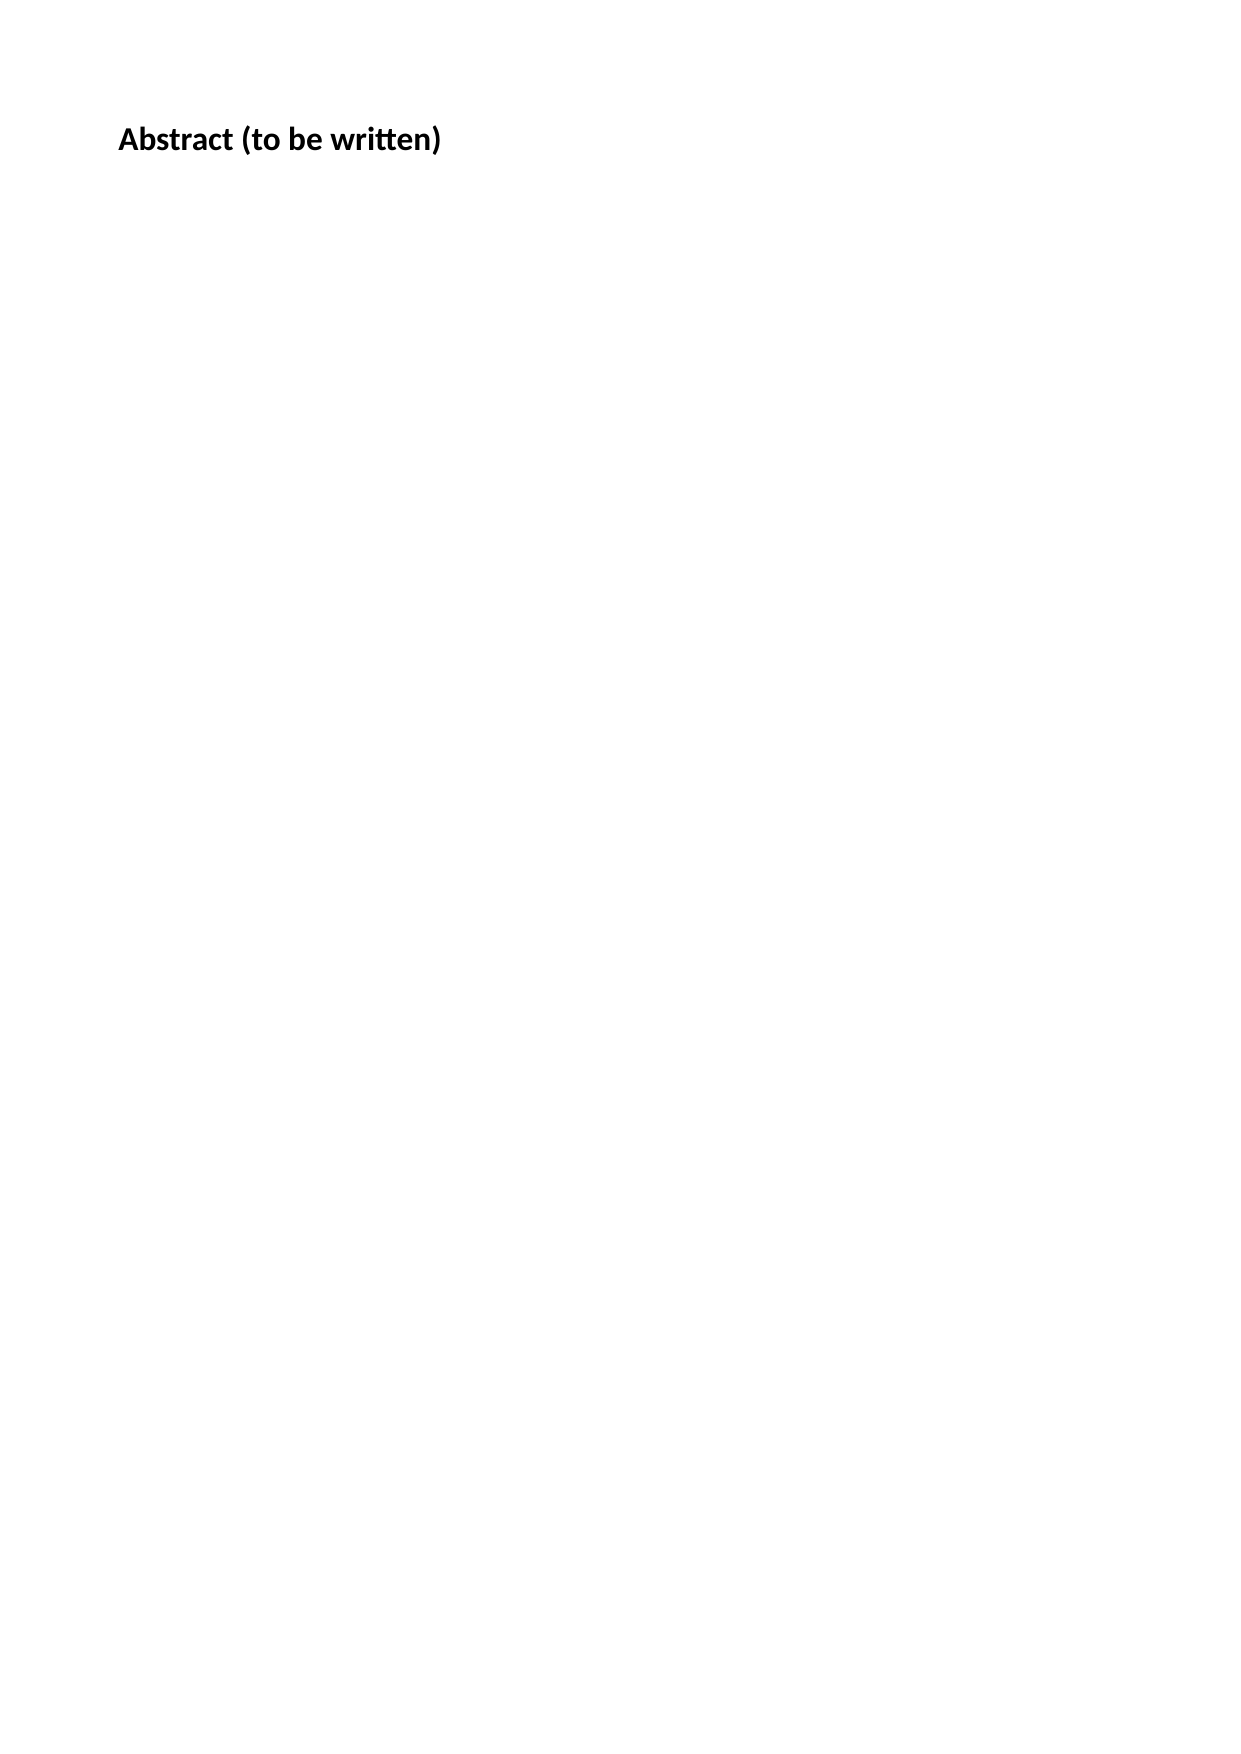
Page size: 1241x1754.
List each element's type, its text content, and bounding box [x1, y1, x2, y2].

list Abstract (to be written) [118, 118, 1122, 159]
